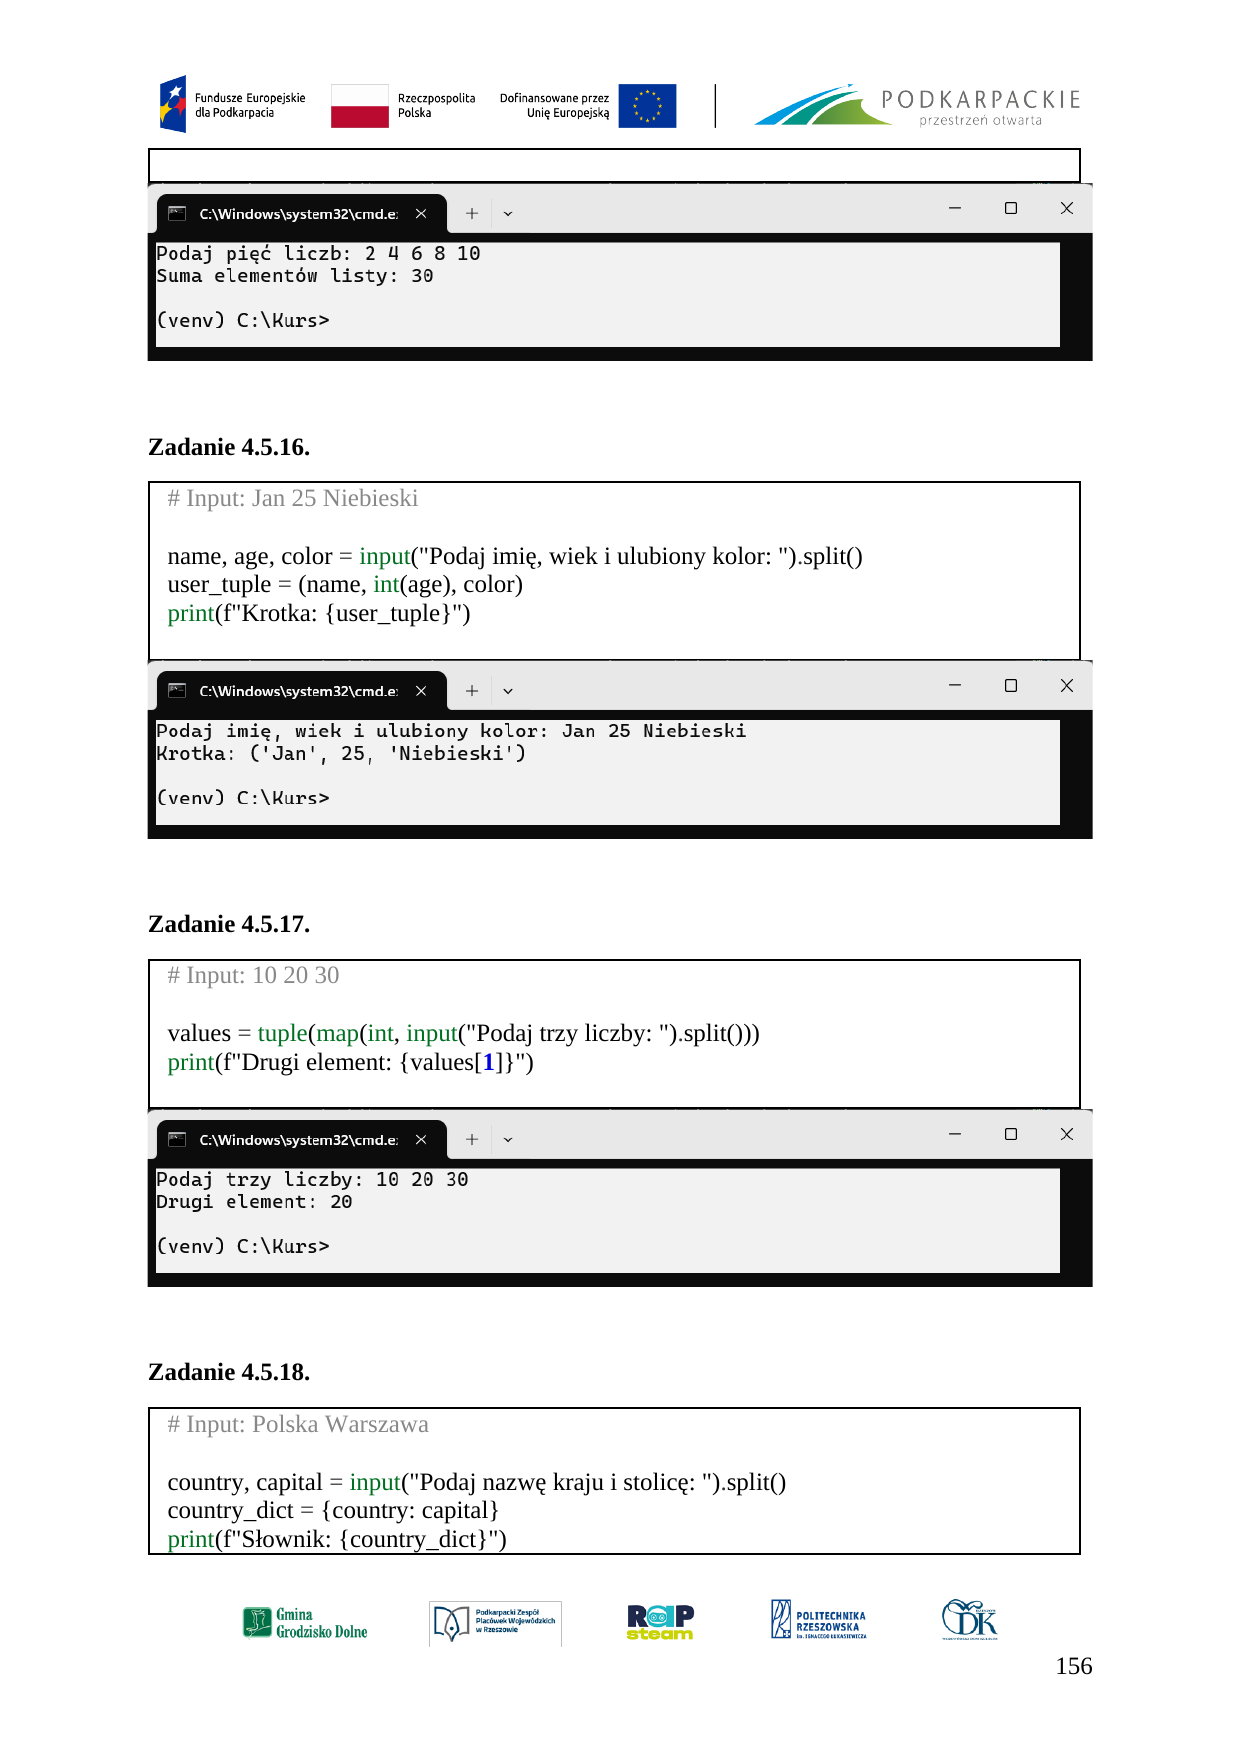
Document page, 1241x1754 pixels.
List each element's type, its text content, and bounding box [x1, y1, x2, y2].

text Zadanie 4.5.17. [148, 909, 1092, 938]
table_header [150, 483, 1079, 659]
picture [147, 1109, 1093, 1287]
table_header [150, 961, 1079, 1107]
text Zadanie 4.5.16. [148, 432, 1092, 460]
picture [147, 60, 1093, 148]
picture [147, 183, 1093, 361]
table_header [150, 150, 1079, 181]
picture [147, 660, 1093, 839]
table_header [150, 1409, 1079, 1553]
picture [242, 1585, 998, 1652]
text Zadanie 4.5.18. [148, 1357, 1092, 1386]
